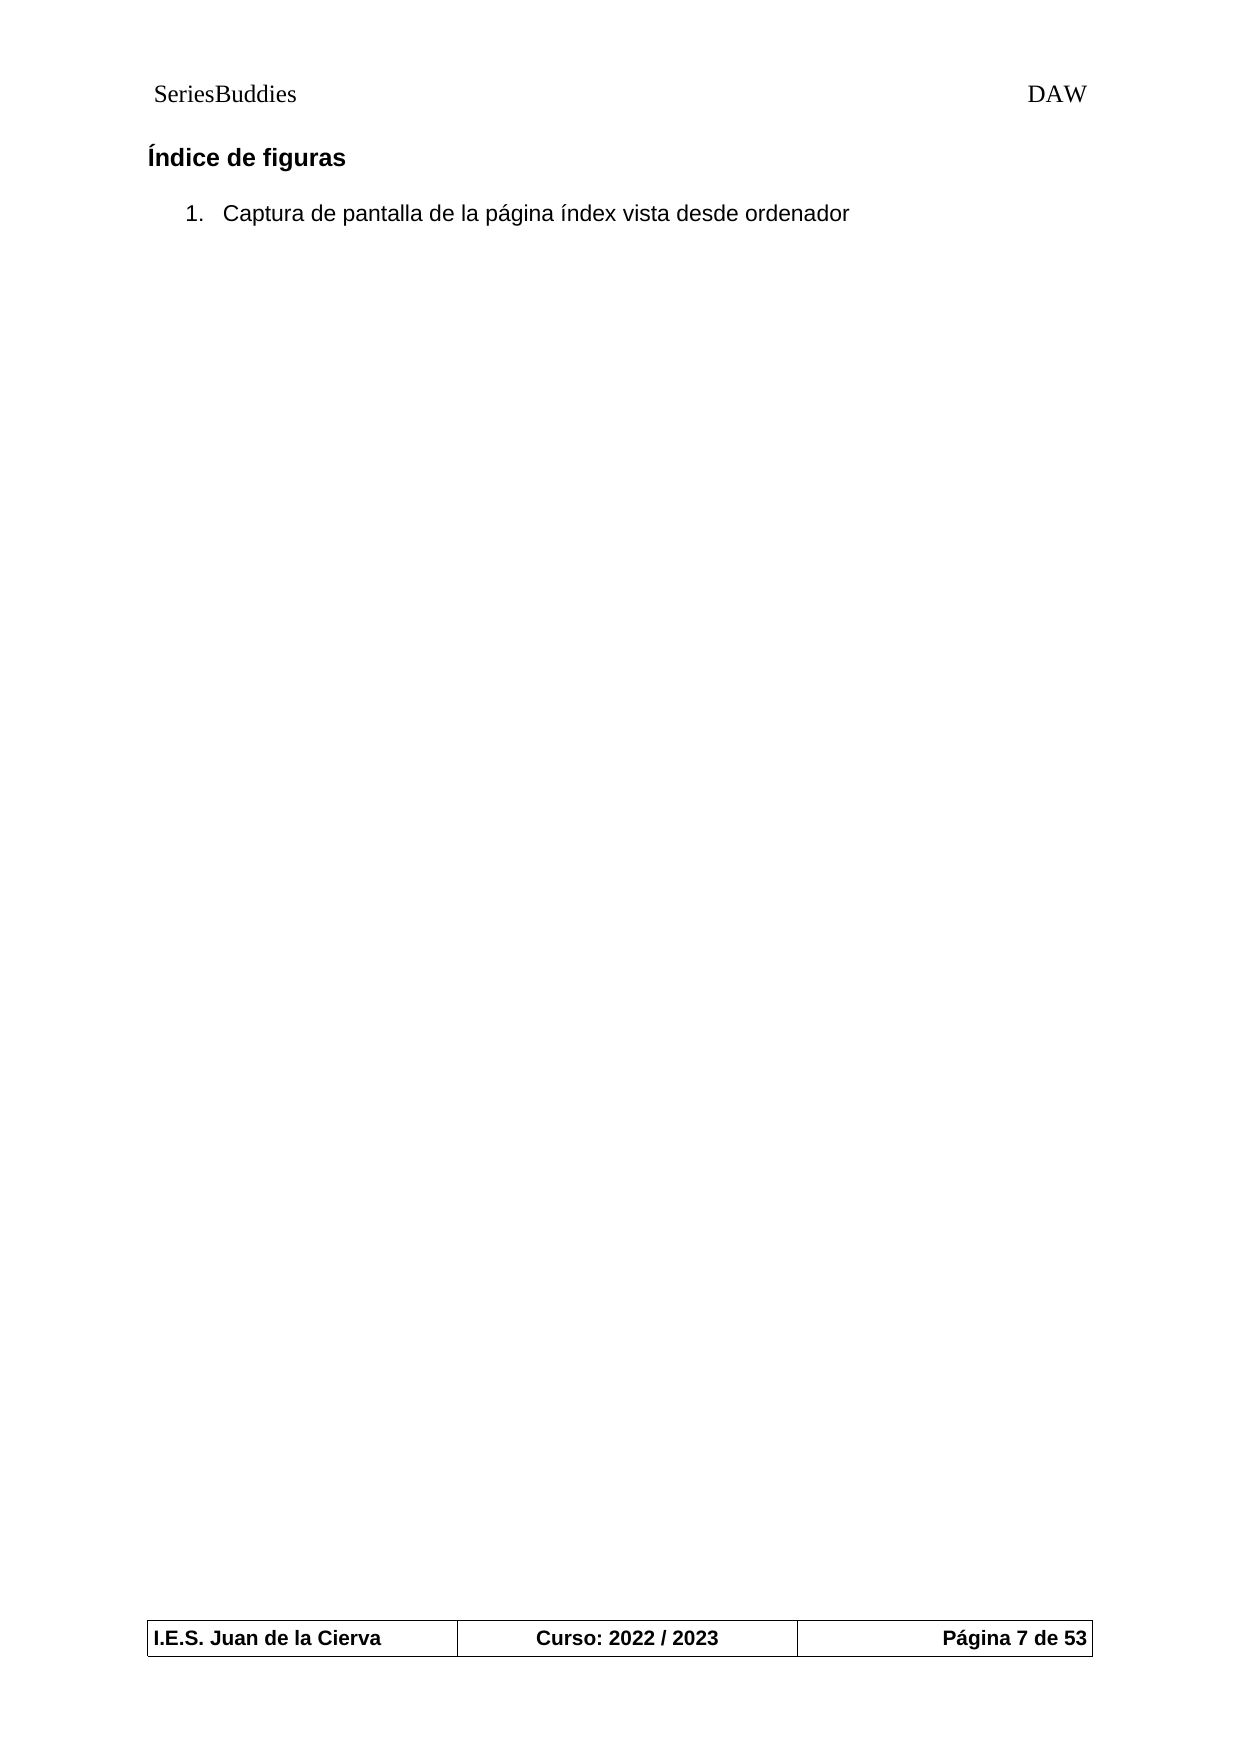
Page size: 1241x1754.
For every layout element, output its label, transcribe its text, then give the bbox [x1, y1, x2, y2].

list Captura de pantalla de la página índex vista desde ordenador [185, 200, 1093, 227]
text Índice de figuras [148, 143, 1093, 171]
